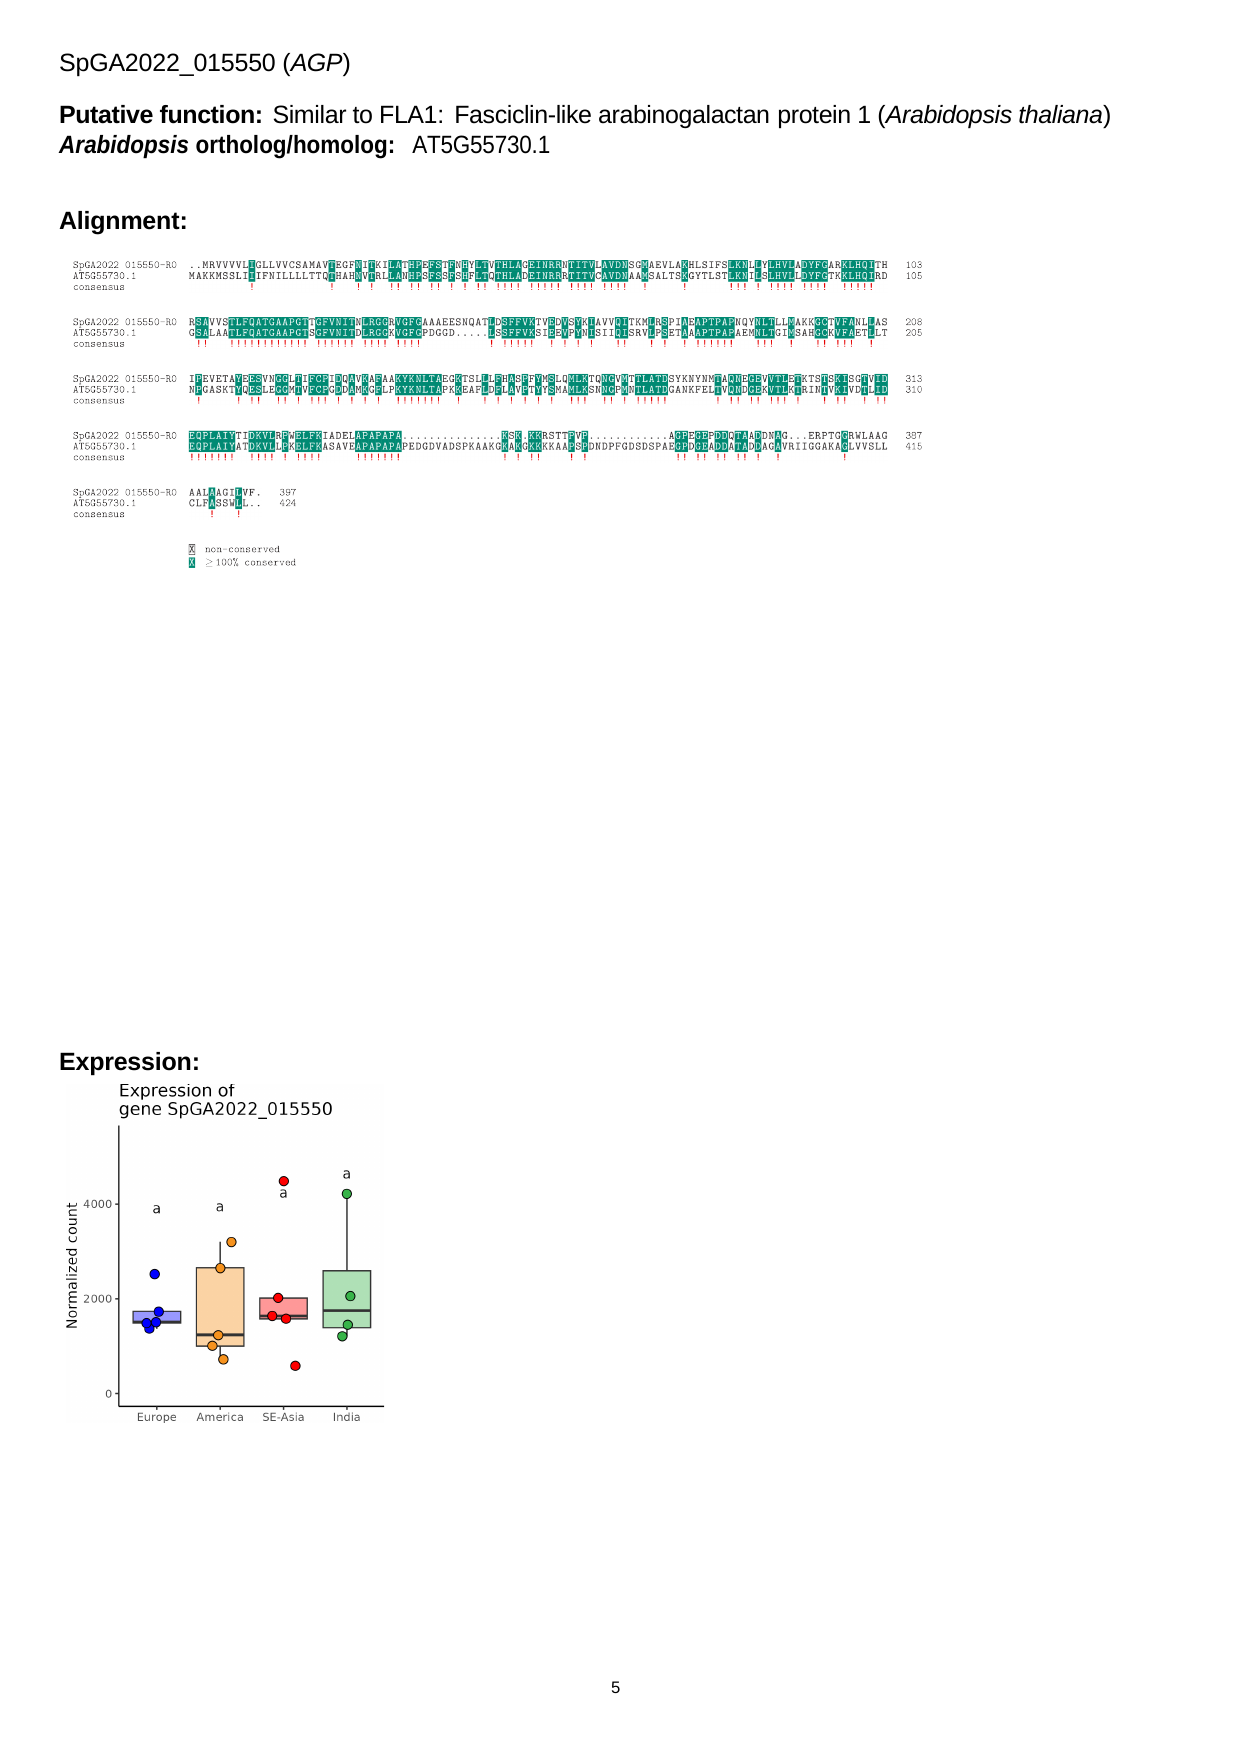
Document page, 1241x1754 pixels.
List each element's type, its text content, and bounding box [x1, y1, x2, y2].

text Arabidopsis ortholog/homolog: AT5G55730.1 [59, 130, 1240, 159]
text Putative function: Similar to FLA1: Fasciclin-like arabinogalactan protein 1 (Arabidopsis thaliana) [59, 100, 1240, 129]
text Alignment: [59, 206, 1240, 235]
picture [66, 1084, 385, 1423]
text Expression: [59, 1047, 1240, 1076]
picture [73, 260, 922, 568]
subtitle SpGA2022_015550 (AGP) [59, 48, 1240, 77]
